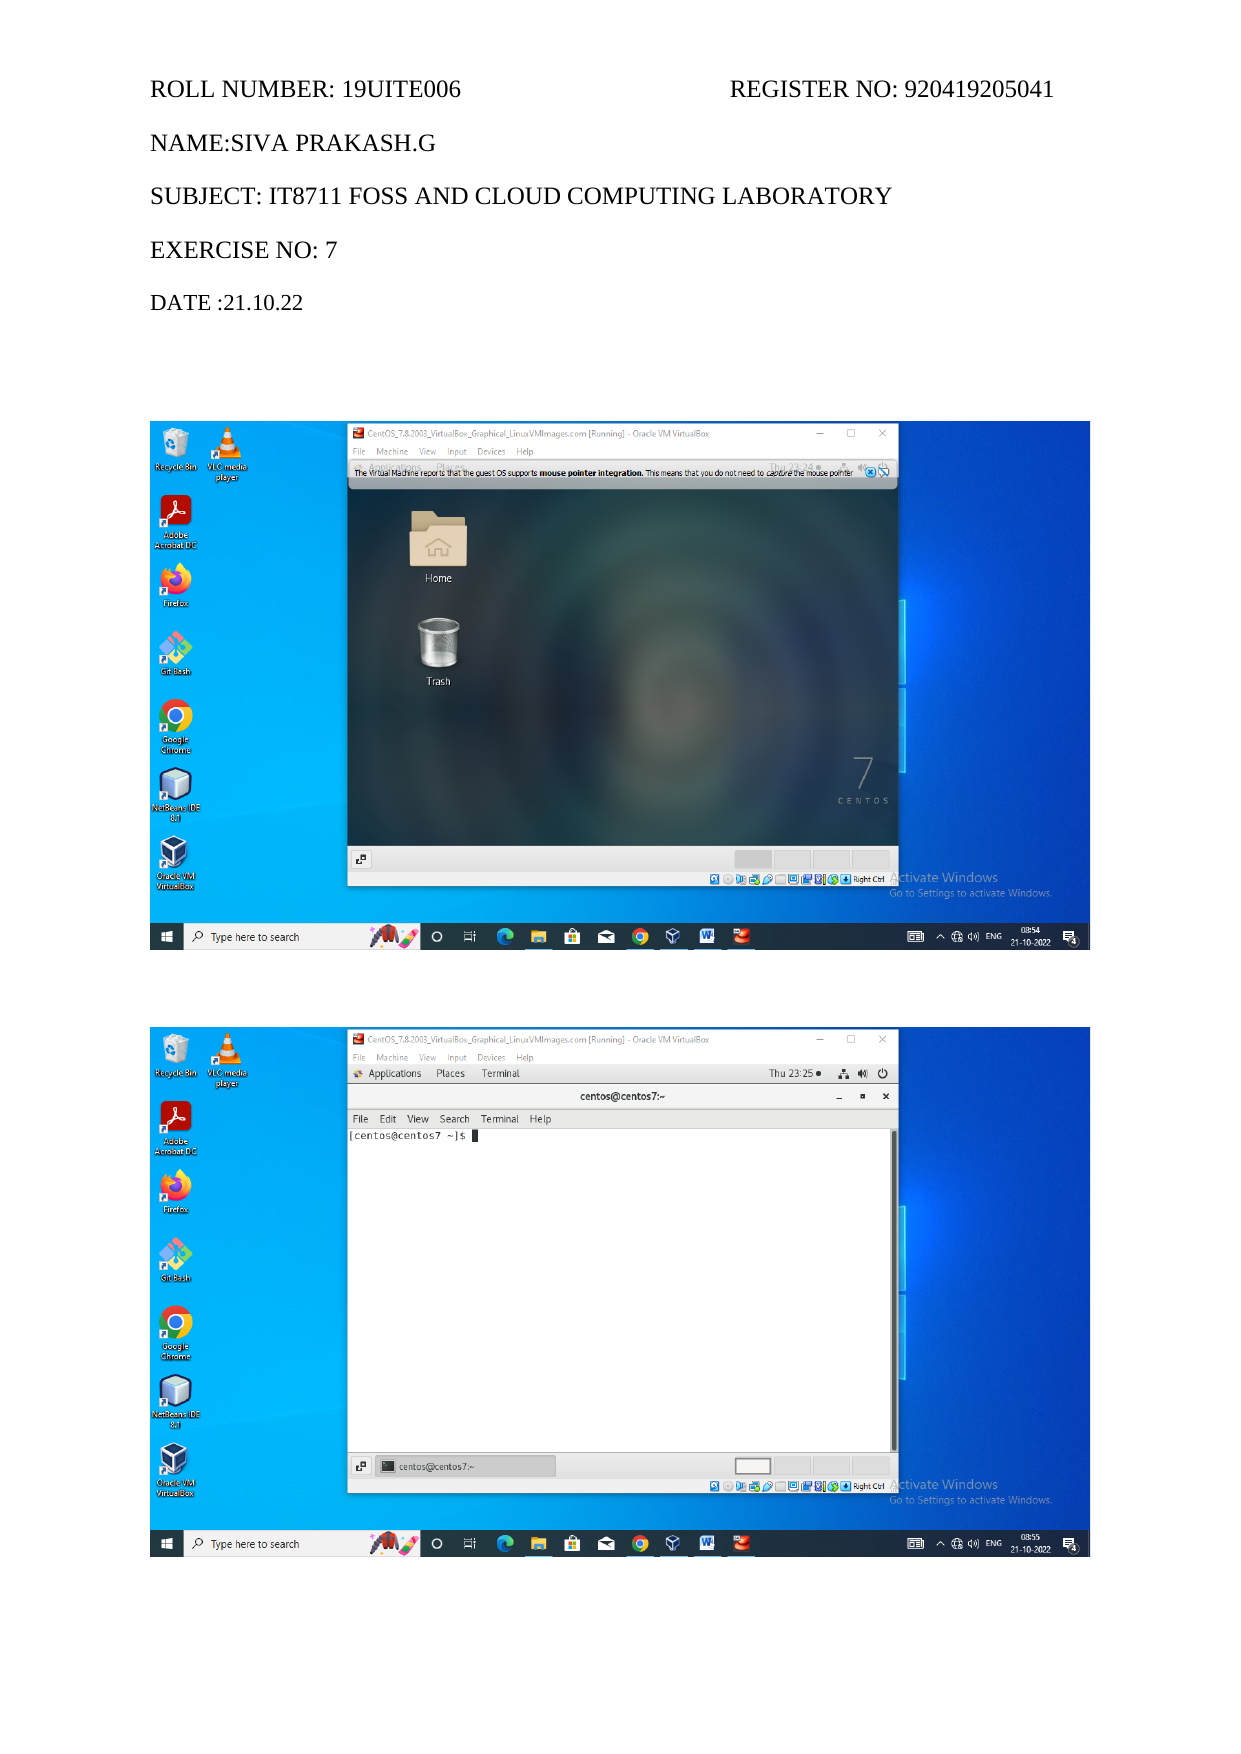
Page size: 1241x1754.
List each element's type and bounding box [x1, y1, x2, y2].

picture [160, 1443, 186, 1474]
picture [160, 632, 191, 663]
picture [162, 805, 172, 810]
picture [212, 428, 240, 458]
picture [160, 1170, 191, 1201]
picture [160, 1375, 191, 1406]
picture [184, 1480, 194, 1485]
picture [160, 1102, 190, 1133]
picture [164, 429, 188, 456]
picture [186, 1070, 196, 1075]
picture [160, 700, 192, 731]
picture [176, 1491, 186, 1495]
picture [164, 1035, 188, 1062]
picture [212, 1034, 240, 1064]
picture [160, 836, 186, 868]
picture [176, 884, 186, 888]
picture [160, 768, 191, 799]
picture [160, 1238, 192, 1269]
picture [217, 475, 227, 479]
picture [160, 564, 191, 595]
picture [160, 496, 190, 527]
picture [160, 1306, 192, 1338]
picture [217, 1081, 227, 1086]
picture [186, 464, 196, 469]
picture [150, 1027, 1091, 1557]
picture [184, 873, 194, 878]
picture [153, 1412, 172, 1416]
picture [150, 421, 1091, 950]
